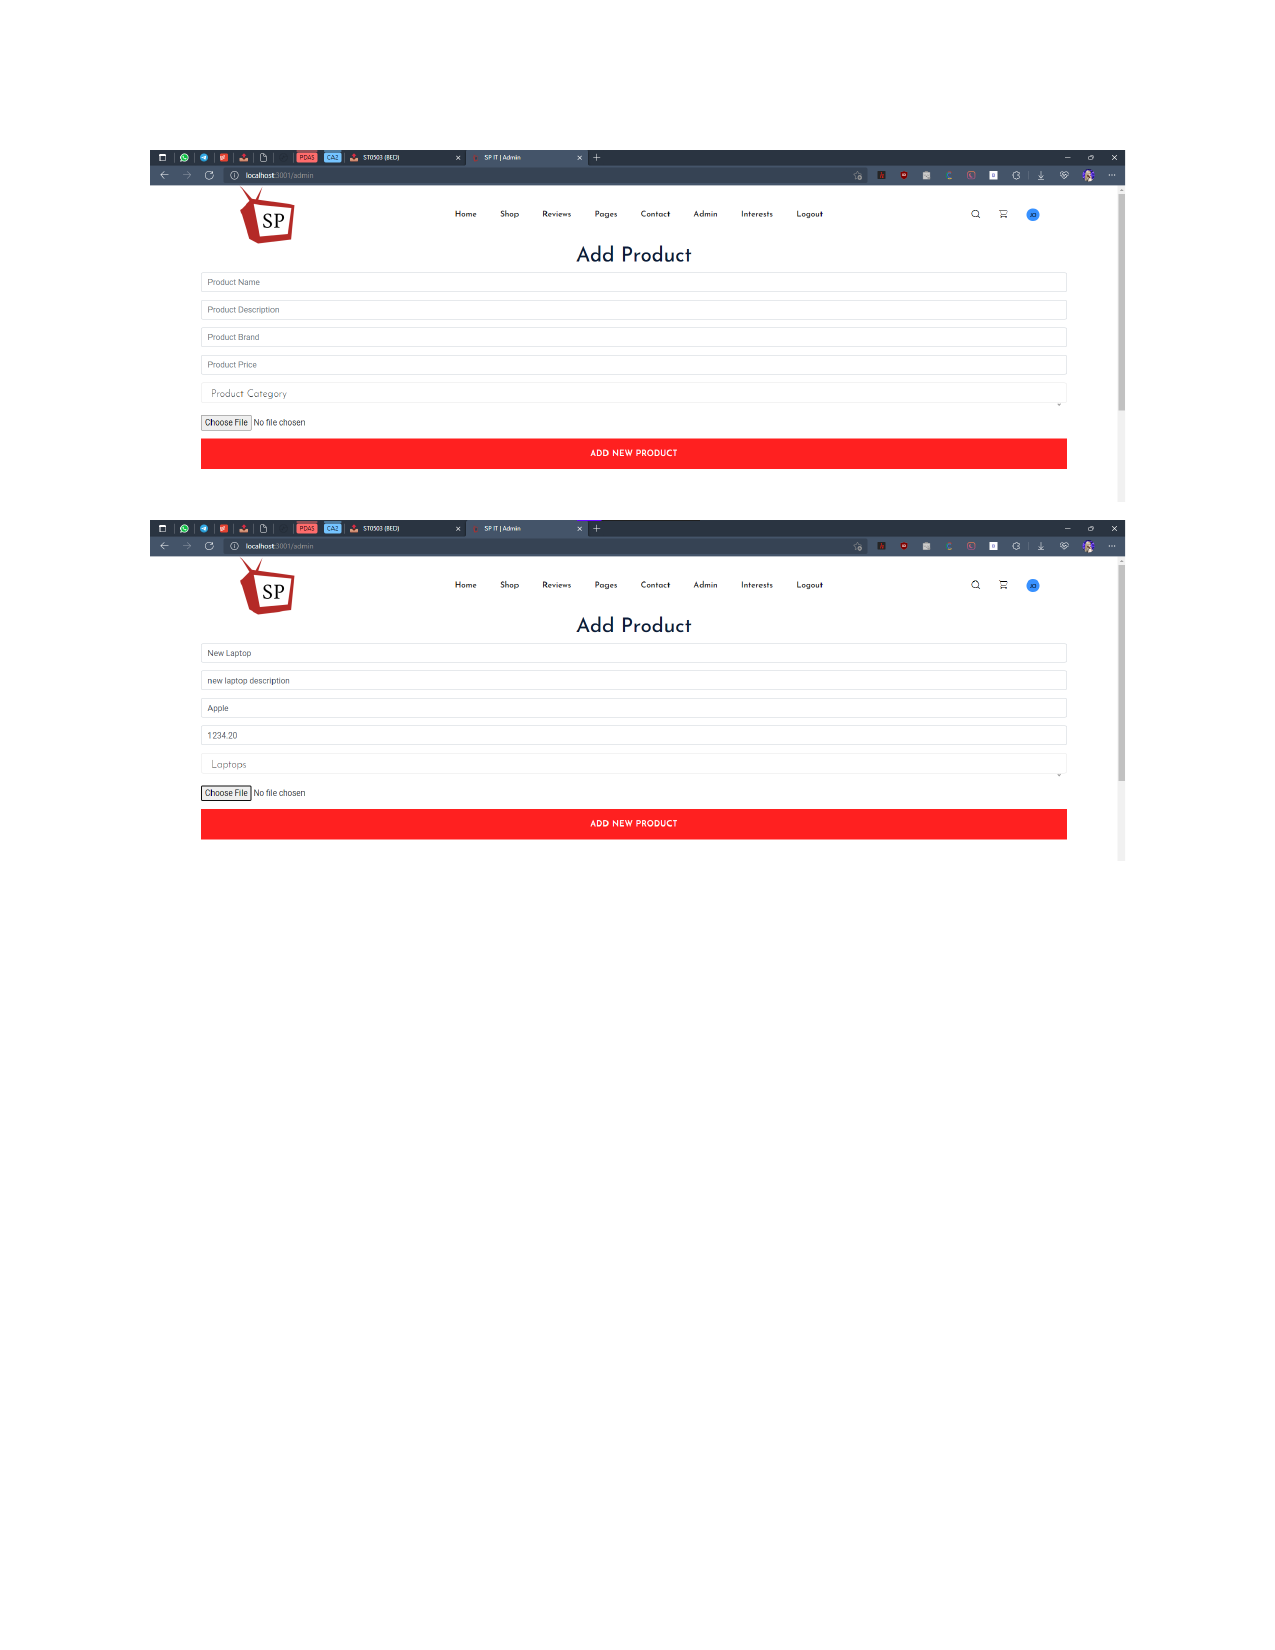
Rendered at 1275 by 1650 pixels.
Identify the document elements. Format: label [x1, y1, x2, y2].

picture [150, 150, 1125, 502]
picture [150, 520, 1125, 861]
